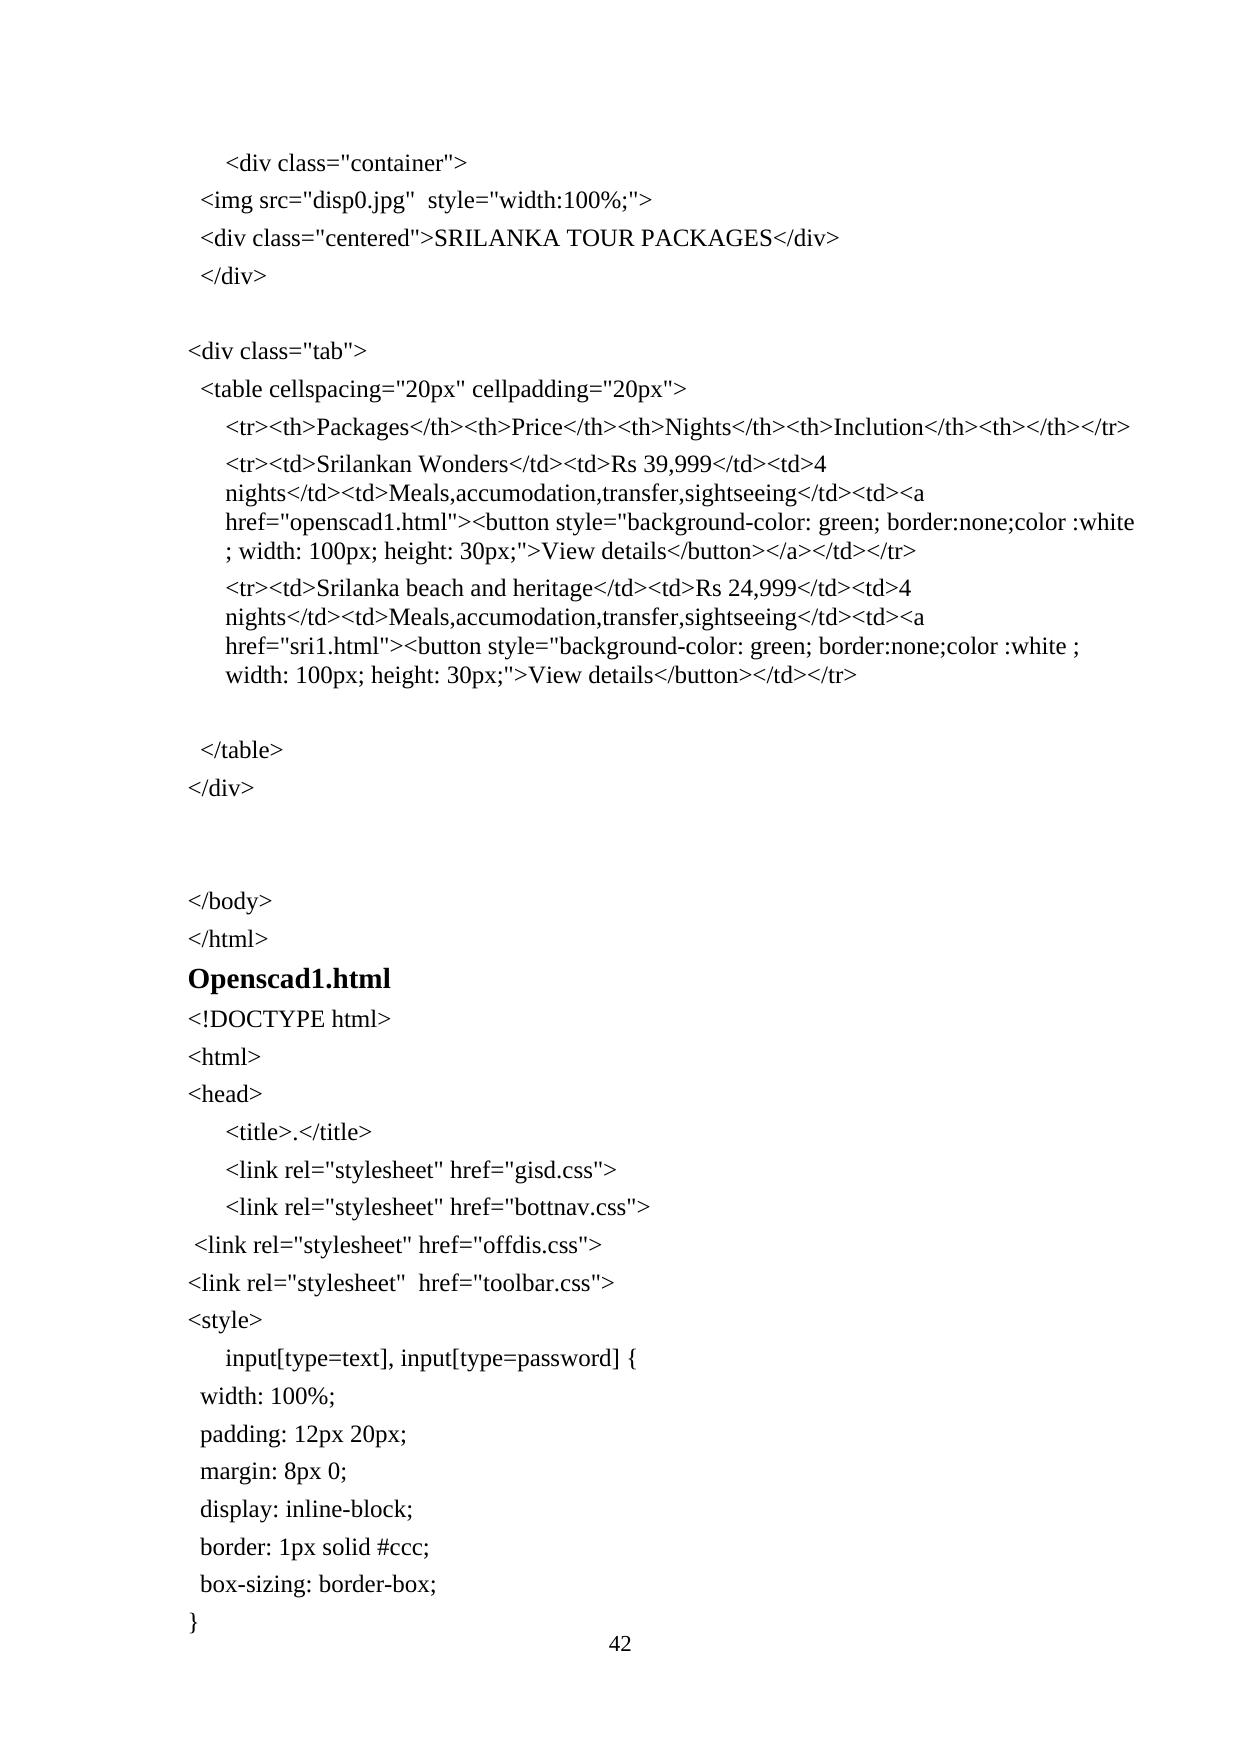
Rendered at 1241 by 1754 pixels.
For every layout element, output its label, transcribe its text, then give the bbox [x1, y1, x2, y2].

subtitle <div class="centered">SRILANKA TOUR PACKAGES</div> [187, 223, 1140, 252]
subtitle <div class="tab"> [187, 336, 1140, 365]
subtitle <img src="disp0.jpg" style="width:100%;"> [187, 186, 1140, 214]
subtitle <!DOCTYPE html> [187, 1004, 1140, 1033]
subtitle input[type=text], input[type=password] { [187, 1343, 1140, 1372]
subtitle <link rel="stylesheet" href="bottnav.css"> [187, 1192, 1140, 1221]
subtitle <tr><th>Packages</th><th>Price</th><th>Nights</th><th>Inclution</th><th></th></tr> [187, 412, 1140, 441]
subtitle } [187, 1607, 1140, 1636]
subtitle <style> [187, 1306, 1140, 1334]
subtitle box-sizing: border-box; [187, 1569, 1140, 1598]
subtitle </div> [187, 261, 1140, 290]
subtitle width: 100%; [187, 1381, 1140, 1410]
subtitle display: inline-block; [187, 1494, 1140, 1523]
subtitle <link rel="stylesheet" href="toolbar.css"> [187, 1268, 1140, 1297]
subtitle margin: 8px 0; [187, 1456, 1140, 1485]
subtitle border: 1px solid #ccc; [187, 1532, 1140, 1561]
subtitle Openscad1.html [187, 961, 1140, 995]
subtitle <tr><td>Srilankan Wonders</td><td>Rs 39,999</td><td>4 nights</td><td>Meals,accumodation,transfer,sightseeing</td><td><a href="openscad1.html"><button style="background-color: green; border:none;color :white ; width: 100px; height: 30px;">View details</button></a></td></tr> [187, 449, 1140, 564]
subtitle padding: 12px 20px; [187, 1419, 1140, 1447]
subtitle <title>.</title> [187, 1117, 1140, 1146]
subtitle </table> [187, 735, 1140, 764]
subtitle <table cellspacing="20px" cellpadding="20px"> [187, 374, 1140, 403]
subtitle <html> [187, 1042, 1140, 1070]
subtitle <head> [187, 1079, 1140, 1108]
subtitle </html> [187, 924, 1140, 952]
subtitle <link rel="stylesheet" href="offdis.css"> [187, 1230, 1140, 1259]
subtitle <div class="container"> [187, 148, 1140, 177]
subtitle </div> [187, 773, 1140, 802]
subtitle <tr><td>Srilanka beach and heritage</td><td>Rs 24,999</td><td>4 nights</td><td>Meals,accumodation,transfer,sightseeing</td><td><a href="sri1.html"><button style="background-color: green; border:none;color :white ; width: 100px; height: 30px;">View details</button></td></tr> [187, 573, 1140, 688]
subtitle </body> [187, 886, 1140, 915]
subtitle <link rel="stylesheet" href="gisd.css"> [187, 1155, 1140, 1183]
